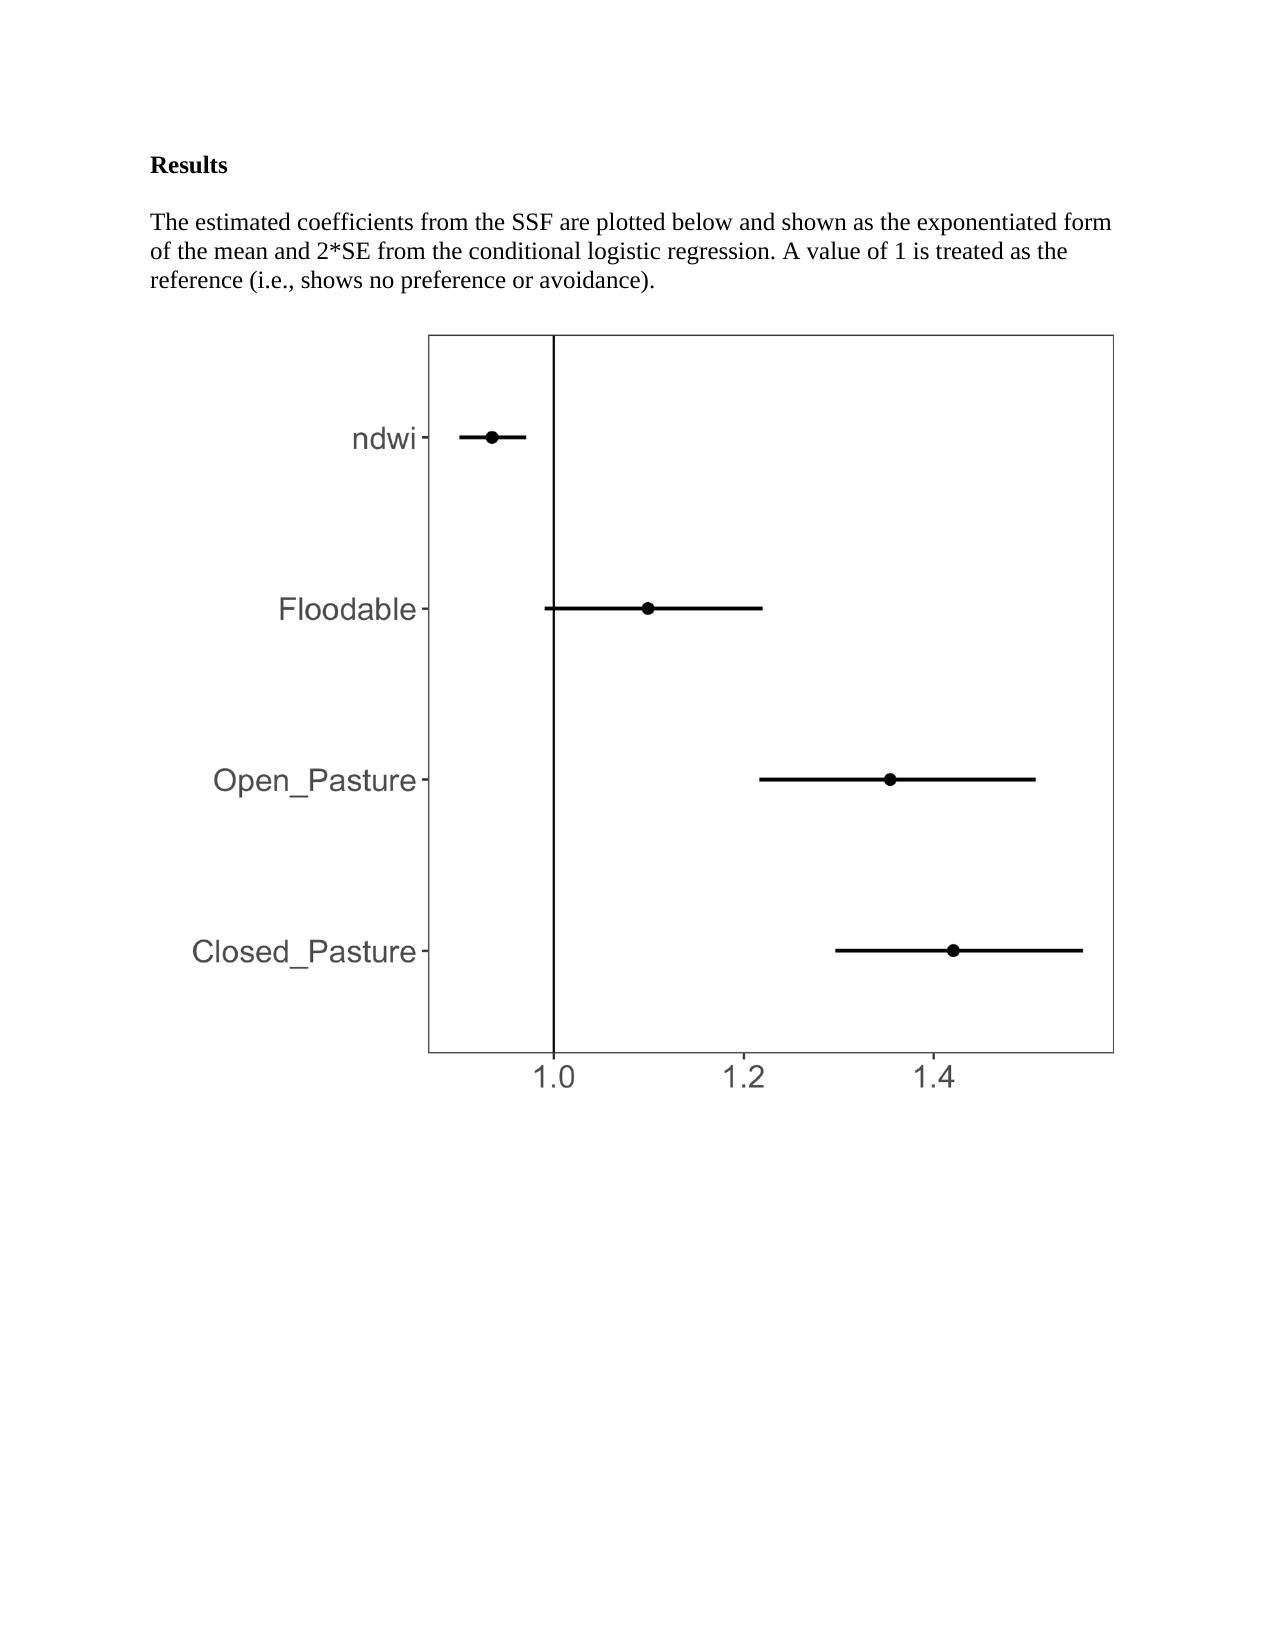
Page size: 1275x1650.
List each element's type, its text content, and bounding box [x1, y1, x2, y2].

text The estimated coefficients from the SSF are plotted below and shown as the exponentiated form of the mean and 2*SE from the conditional logistic regression. A value of 1 is treated as the reference (i.e., shows no preference or avoidance). [150, 207, 1125, 294]
text Results [150, 150, 1125, 179]
picture [150, 322, 1125, 1135]
